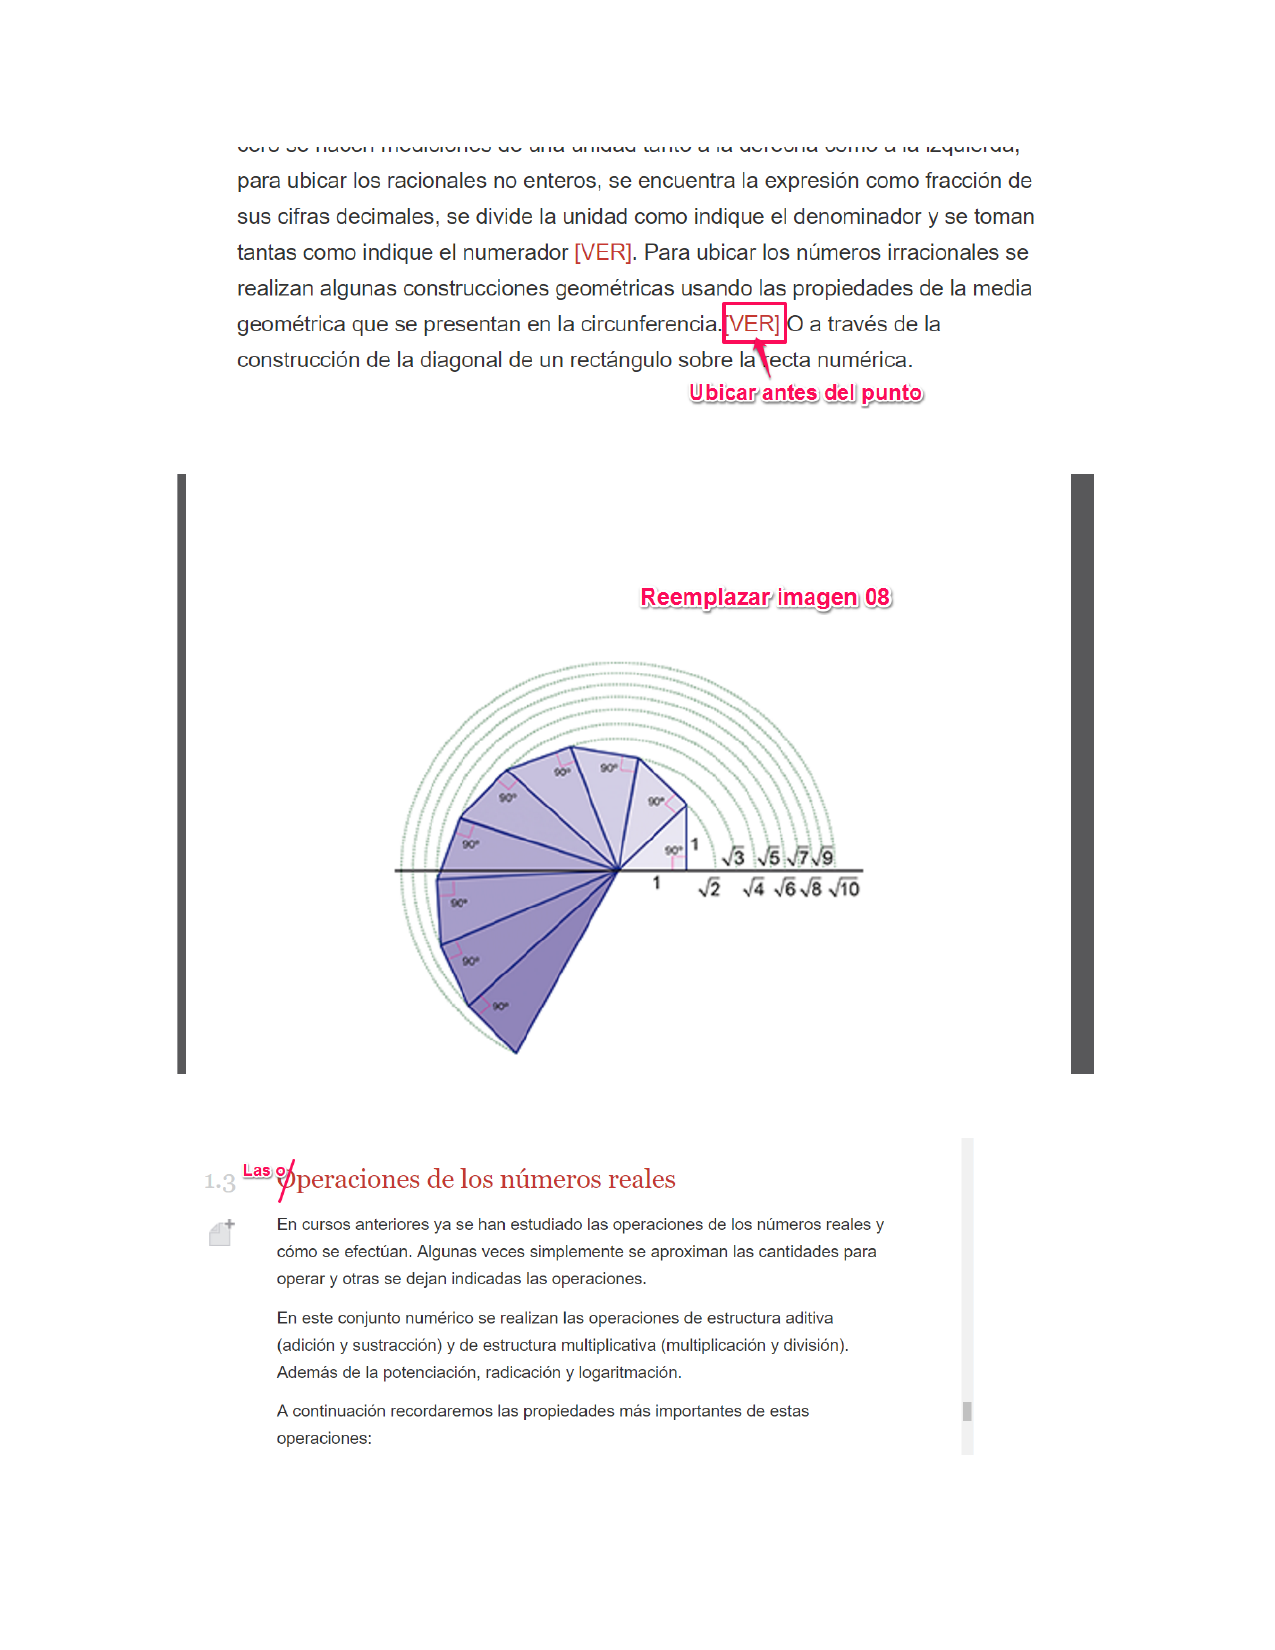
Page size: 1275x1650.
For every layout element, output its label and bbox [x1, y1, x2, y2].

picture [177, 147, 1098, 409]
picture [177, 474, 1098, 1074]
picture [177, 1138, 974, 1455]
